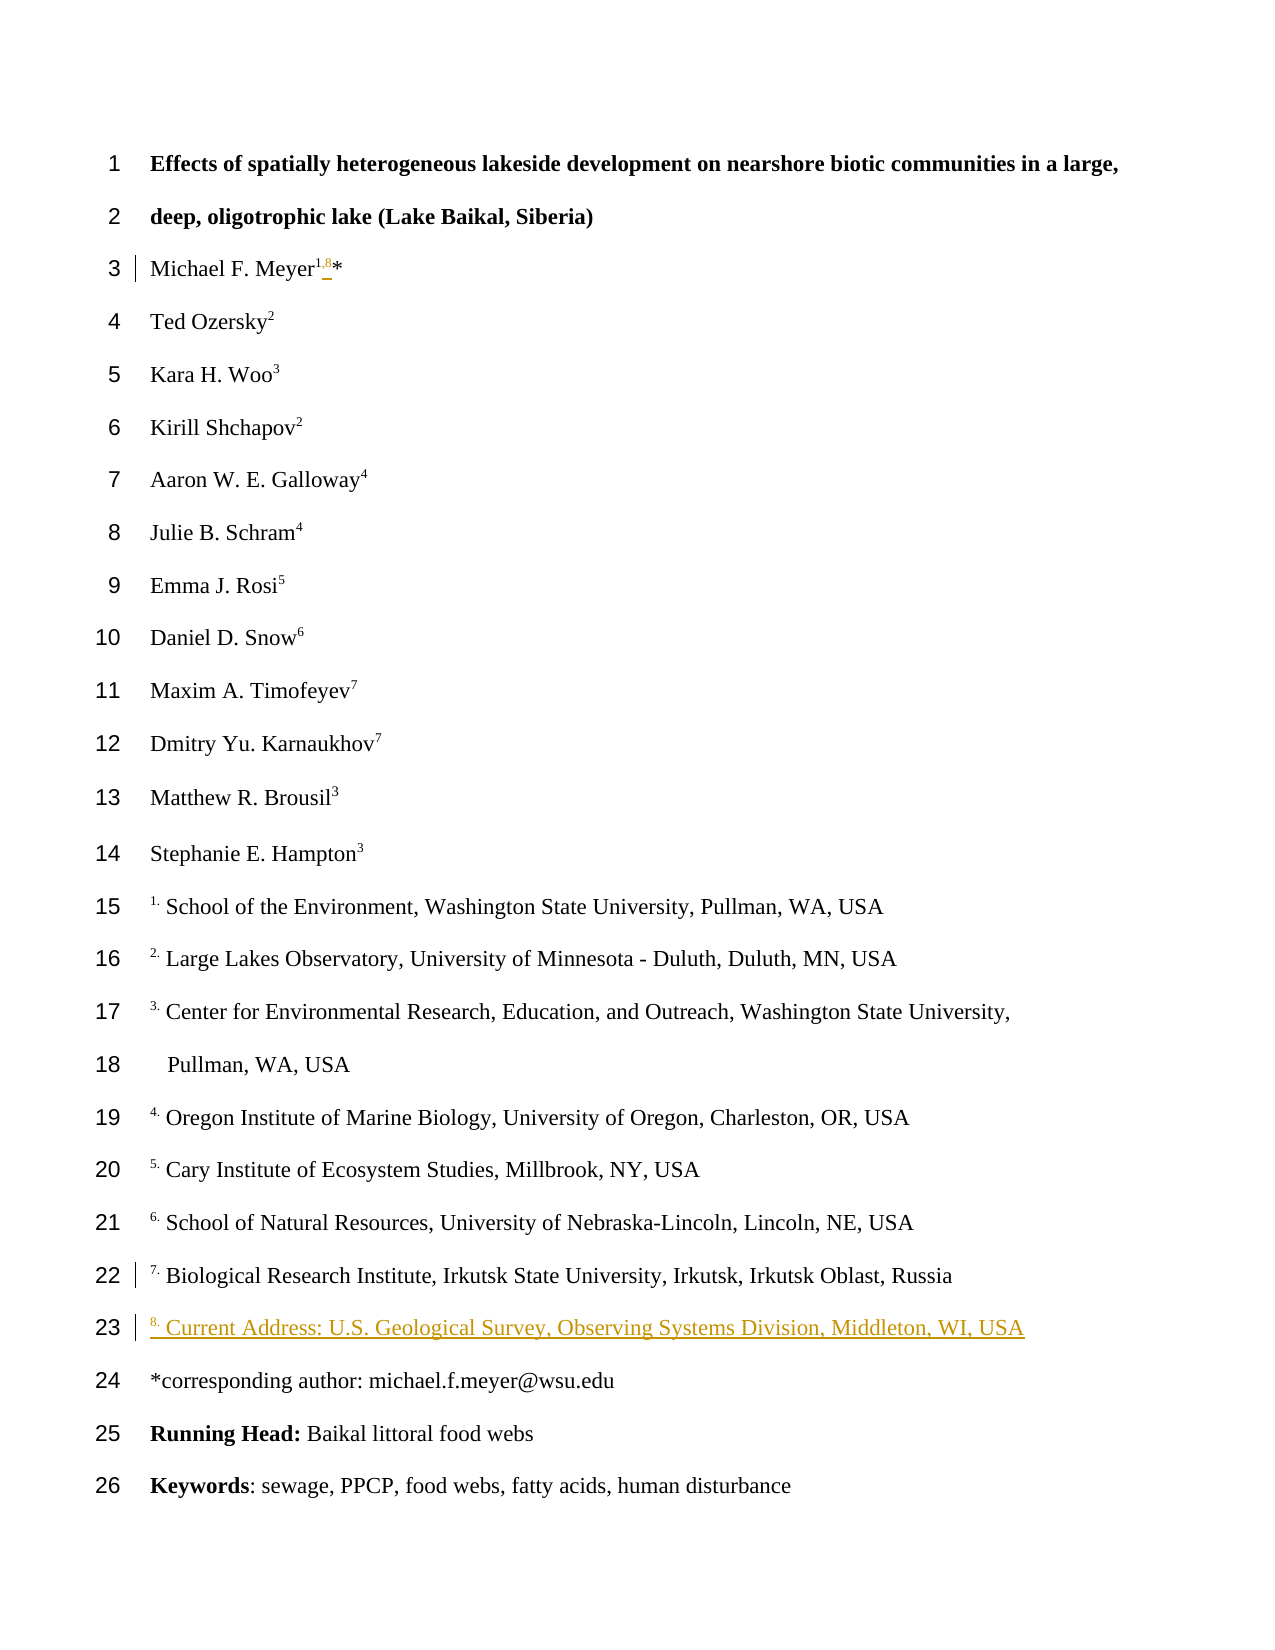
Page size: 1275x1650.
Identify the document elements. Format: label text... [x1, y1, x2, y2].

text 7. Biological Research Institute, Irkutsk State University, Irkutsk, Irkutsk Oblast, Russia [150, 1262, 1125, 1288]
text 1. School of the Environment, Washington State University, Pullman, WA, USA [150, 893, 1125, 919]
text Running Head: Baikal littoral food webs [150, 1420, 1125, 1446]
text 6. School of Natural Resources, University of Nebraska-Lincoln, Lincoln, NE, USA [150, 1209, 1125, 1235]
text Matthew R. Brousil3 [150, 782, 1125, 811]
text Daniel D. Snow6 [150, 624, 1125, 651]
text *corresponding author: michael.f.meyer@wsu.edu [150, 1367, 1125, 1393]
text Michael F. Meyer1* [150, 255, 1125, 282]
text 5. Cary Institute of Ecosystem Studies, Millbrook, NY, USA [150, 1156, 1125, 1183]
text Aaron W. E. Galloway4 [150, 466, 1125, 493]
text Julie B. Schram4 [150, 519, 1125, 545]
text Keywords: sewage, PPCP, food webs, fatty acids, human disturbance [150, 1472, 1125, 1499]
text Stephanie E. Hampton3 [150, 840, 1125, 866]
text Ted Ozersky2 [150, 308, 1125, 334]
text Maxim A. Timofeyev7 [150, 677, 1125, 703]
text Pullman, WA, USA [150, 1051, 1125, 1077]
text Effects of spatially heterogeneous lakeside development on nearshore biotic communities in a large, deep, oligotrophic lake (Lake Baikal, Siberia) [150, 150, 1125, 229]
text Dmitry Yu. Karnaukhov7 [150, 730, 1125, 756]
text Kirill Shchapov2 [150, 413, 1125, 440]
text 2. Large Lakes Observatory, University of Minnesota - Duluth, Duluth, MN, USA [150, 945, 1125, 972]
text Kara H. Woo3 [150, 361, 1125, 387]
text 4. Oregon Institute of Marine Biology, University of Oregon, Charleston, OR, USA [150, 1103, 1125, 1130]
text 3. Center for Environmental Research, Education, and Outreach, Washington State University, [150, 998, 1125, 1024]
text Emma J. Rosi5 [150, 572, 1125, 598]
